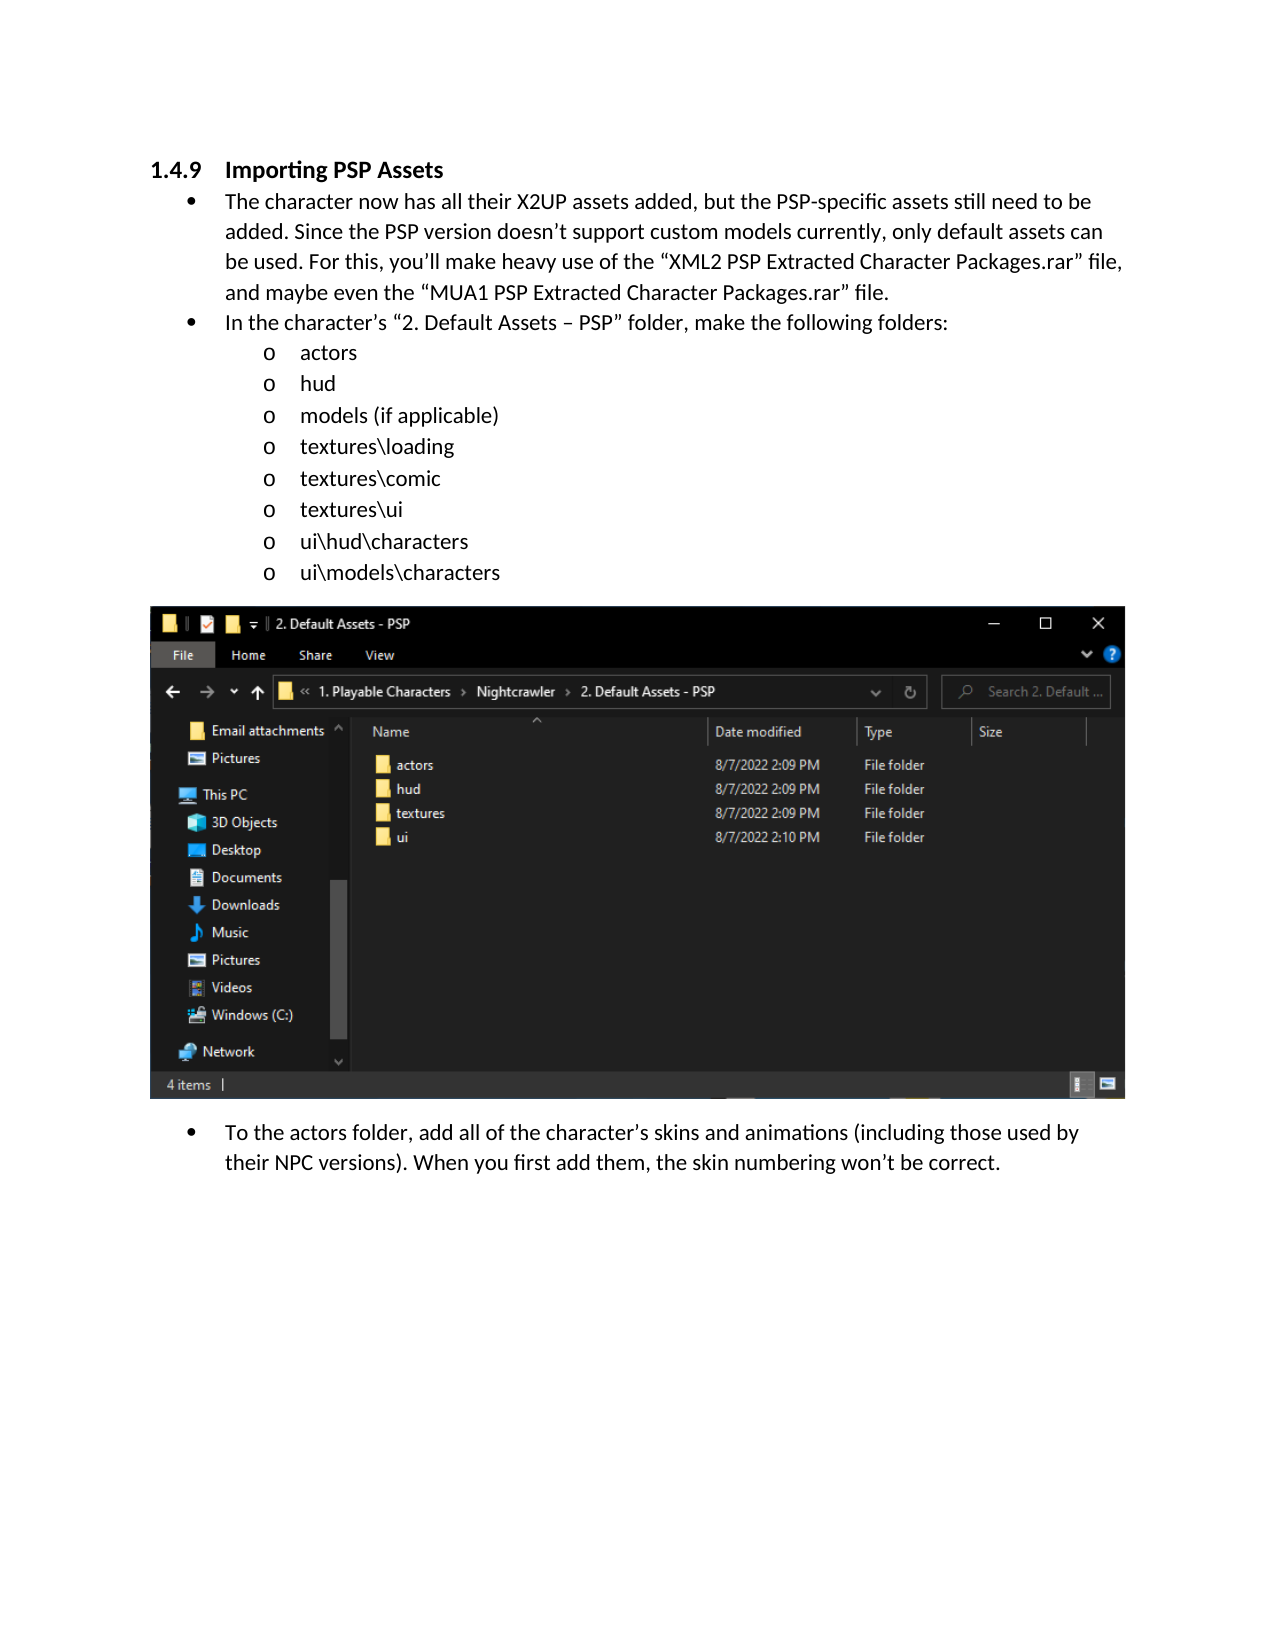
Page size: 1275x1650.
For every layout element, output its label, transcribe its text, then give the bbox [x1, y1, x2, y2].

list textures\comic [262, 464, 1125, 493]
picture [150, 606, 1125, 1099]
list hud [262, 369, 1125, 399]
list ui\models\characters [262, 558, 1125, 587]
subtitle Importing PSP Assets [150, 154, 1125, 185]
list To the actors folder, add all of the character’s skins and animations (including those used by their NPC versions). When you first add them, the skin numbering won’t be correct. [187, 1118, 1125, 1176]
list The character now has all their X2UP assets added, but the PSP-specific assets still need to be added. Since the PSP version doesn’t support custom models currently, only default assets can be used. For this, you’ll make heavy use of the “XML2 PSP Extracted Character Packages.rar” file, and maybe even the “MUA1 PSP Extracted Character Packages.rar” file. [187, 187, 1125, 306]
list models (if applicable) [262, 401, 1125, 430]
list textures\loading [262, 432, 1125, 462]
list ui\hud\characters [262, 527, 1125, 556]
list textures\ui [262, 495, 1125, 524]
list actors [262, 338, 1125, 367]
list In the character’s “2. Default Assets – PSP” folder, make the following folders: [187, 308, 1125, 336]
